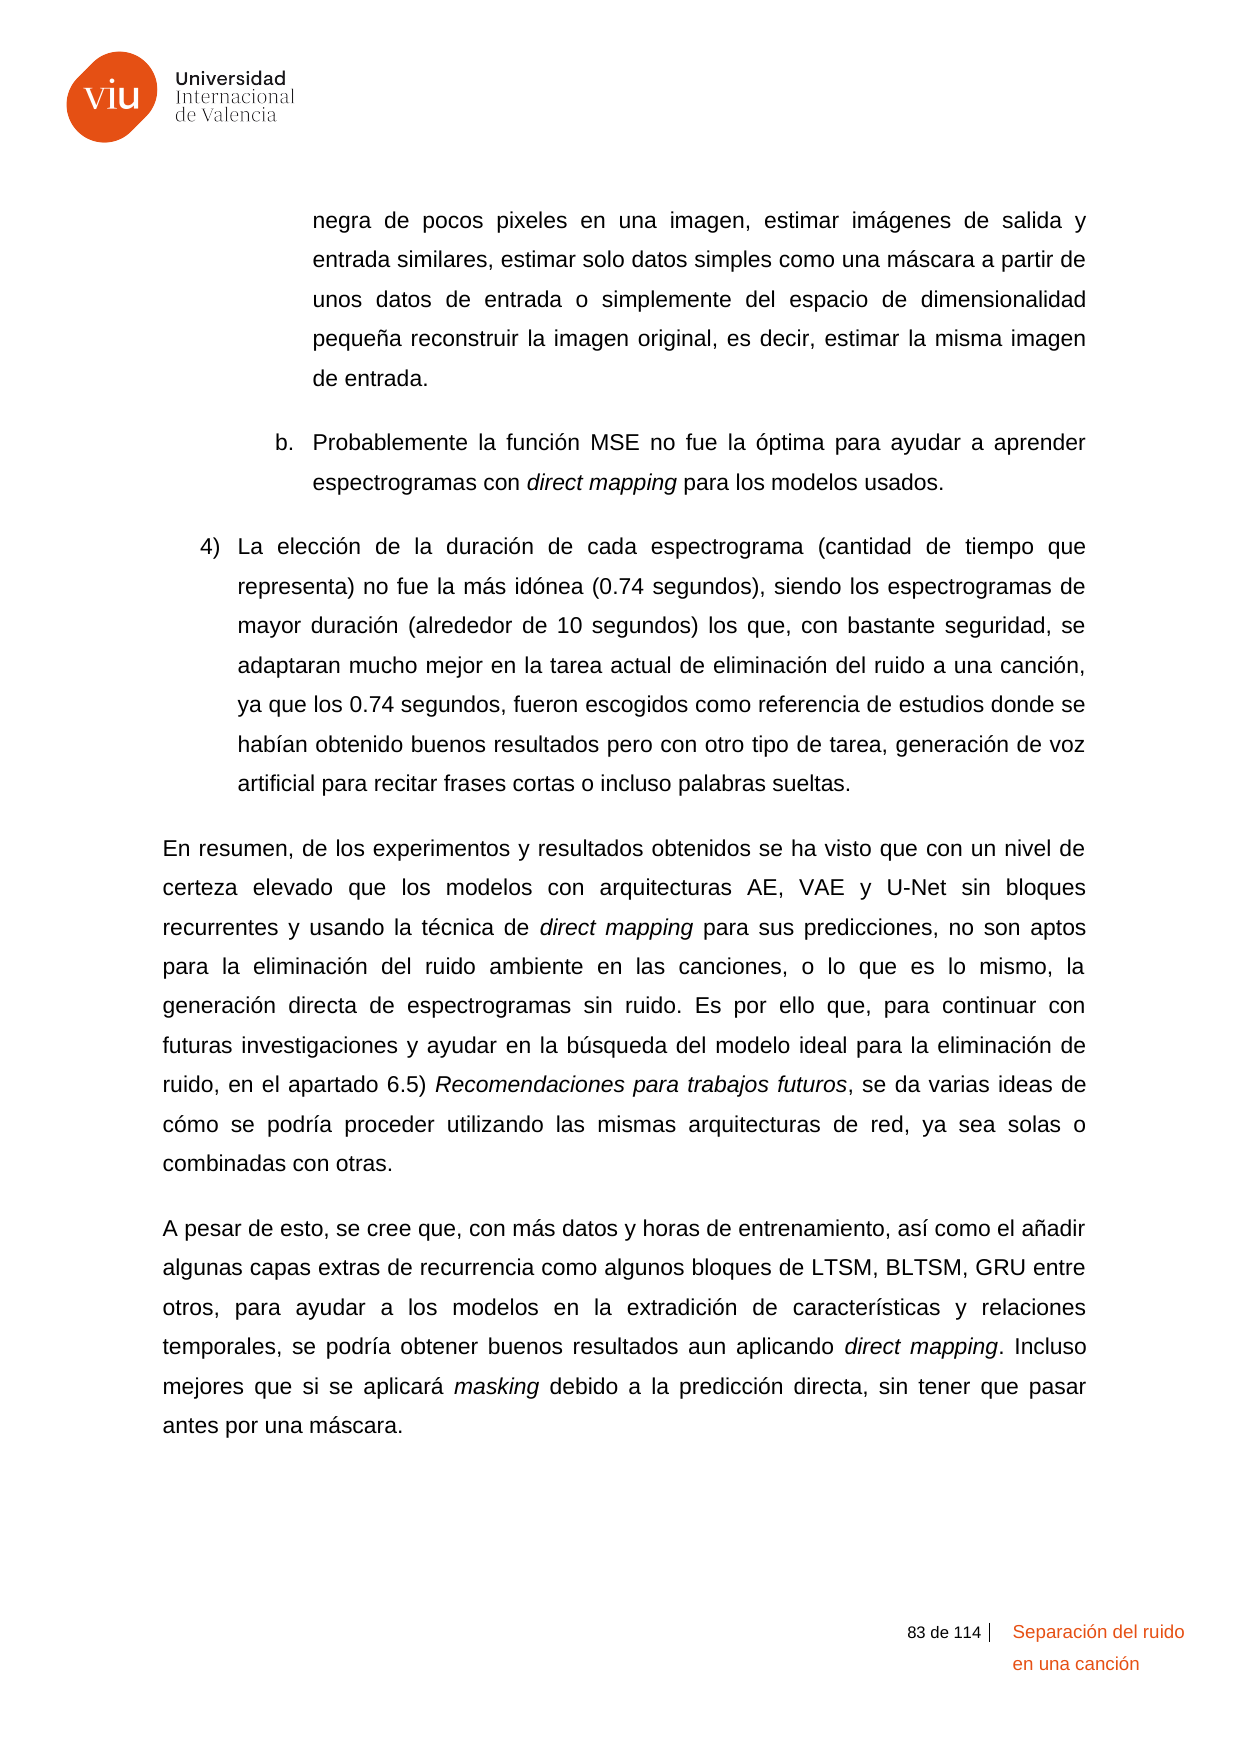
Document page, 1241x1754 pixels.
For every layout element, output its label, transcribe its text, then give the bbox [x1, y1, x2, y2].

list Probablemente la función MSE no fue la óptima para ayudar a aprender espectrogramas con direct mapping para los modelos usados. [275, 429, 1087, 495]
picture [45, 29, 316, 165]
text A pesar de esto, se cree que, con más datos y horas de entrenamiento, así como el añadir algunas capas extras de recurrencia como algunos bloques de LTSM, BLTSM, GRU entre otros, para ayudar a los modelos en la extradición de características y relaciones temporales, se podría obtener buenos resultados aun aplicando direct mapping. Incluso mejores que si se aplicará masking debido a la predicción directa, sin tener que pasar antes por una máscara. [162, 1215, 1087, 1438]
text En resumen, de los experimentos y resultados obtenidos se ha visto que con un nivel de certeza elevado que los modelos con arquitecturas AE, VAE y U-Net sin bloques recurrentes y usando la técnica de direct mapping para sus predicciones, no son aptos para la eliminación del ruido ambiente en las canciones, o lo que es lo mismo, la generación directa de espectrogramas sin ruido. Es por ello que, para continuar con futuras investigaciones y ayudar en la búsqueda del modelo ideal para la eliminación de ruido, en el apartado 6.5) Recomendaciones para trabajos futuros, se da varias ideas de cómo se podría proceder utilizando las mismas arquitecturas de red, ya sea solas o combinadas con otras. [162, 834, 1087, 1177]
list La elección de la duración de cada espectrograma (cantidad de tiempo que representa) no fue la más idónea (0.74 segundos), siendo los espectrogramas de mayor duración (alrededor de 10 segundos) los que, con bastante seguridad, se adaptaran mucho mejor en la tarea actual de eliminación del ruido a una canción, ya que los 0.74 segundos, fueron escogidos como referencia de estudios donde se habían obtenido buenos resultados pero con otro tipo de tarea, generación de voz artificial para recitar frases cortas o incluso palabras sueltas. [200, 533, 1087, 796]
